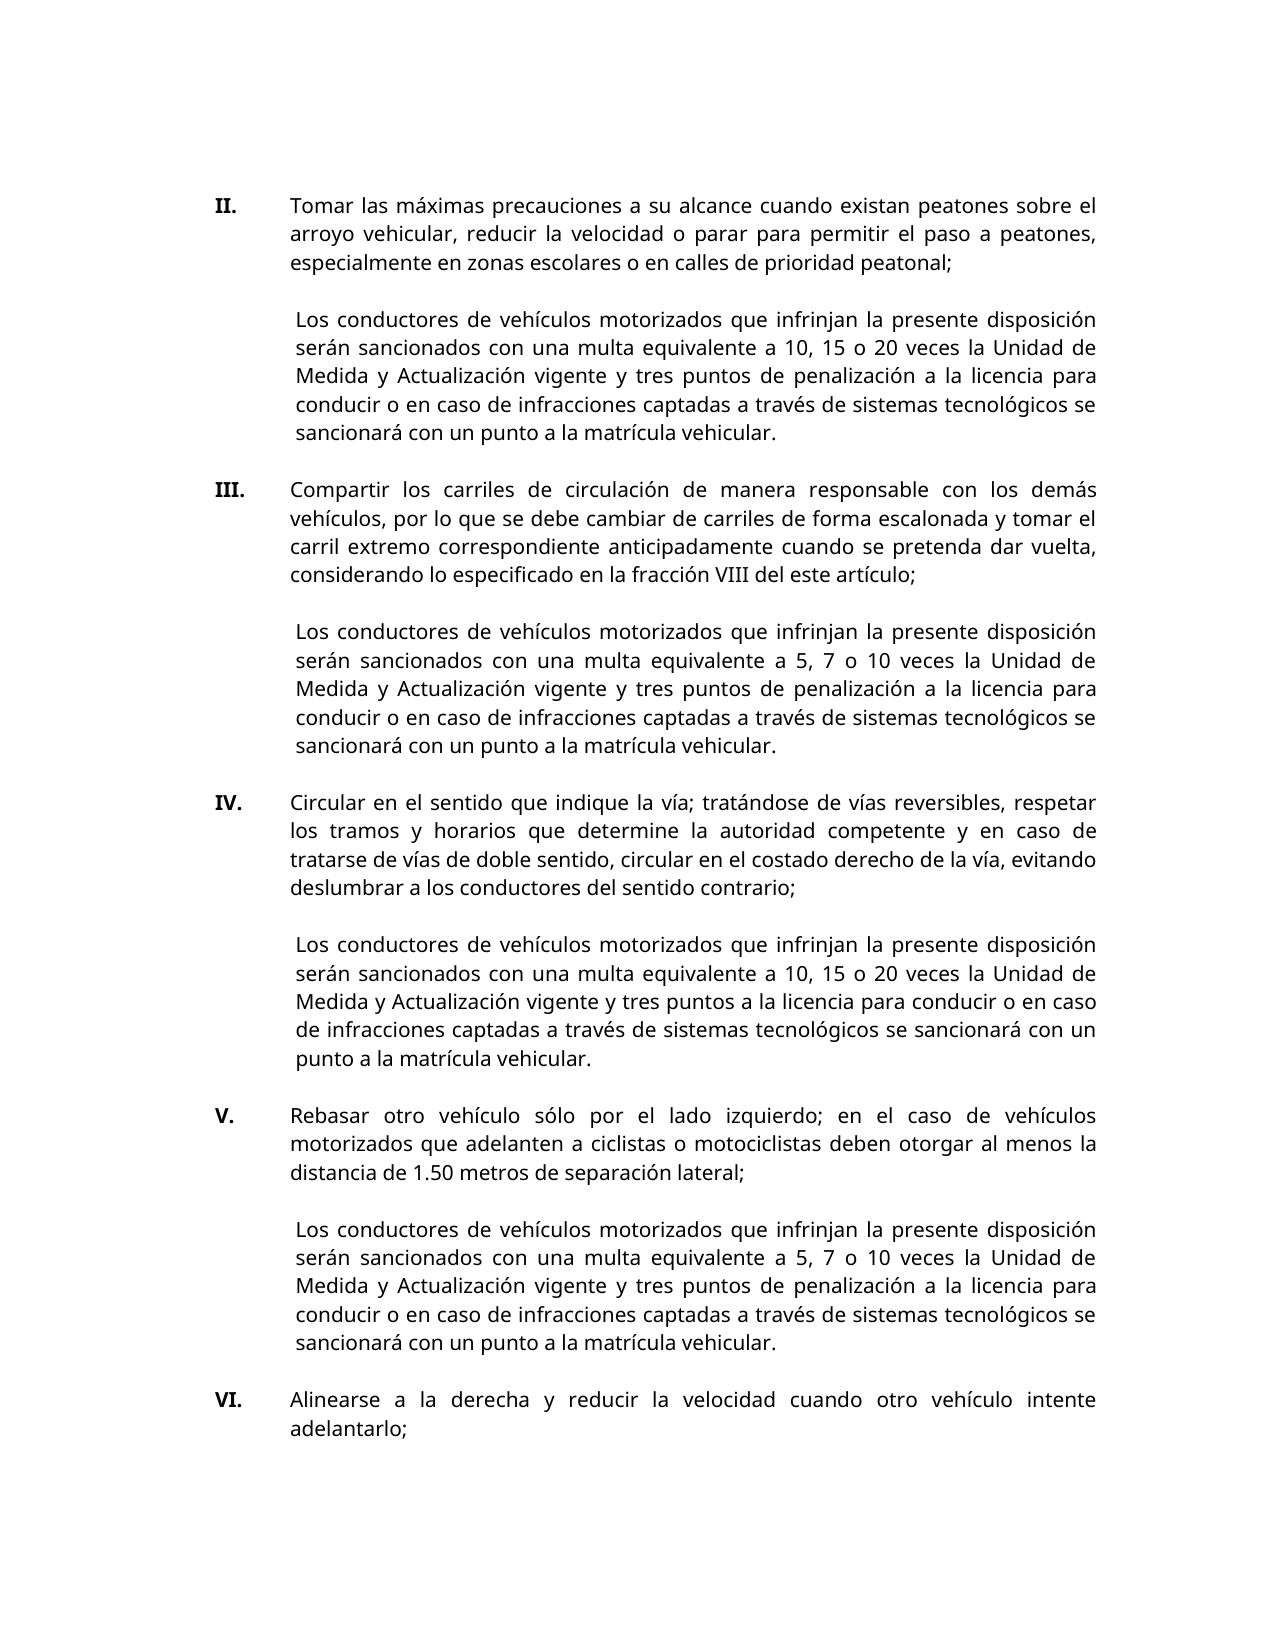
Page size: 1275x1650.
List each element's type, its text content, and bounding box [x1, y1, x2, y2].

list Tomar las máximas precauciones a su alcance cuando existan peatones sobre el arroyo vehicular, reducir la velocidad o parar para permitir el paso a peatones, especialmente en zonas escolares o en calles de prioridad peatonal; [215, 191, 1098, 276]
list Rebasar otro vehículo sólo por el lado izquierdo; en el caso de vehículos motorizados que adelanten a ciclistas o motociclistas deben otorgar al menos la distancia de 1.50 metros de separación lateral; [215, 1101, 1098, 1186]
list Compartir los carriles de circulación de manera responsable con los demás vehículos, por lo que se debe cambiar de carriles de forma escalonada y tomar el carril extremo correspondiente anticipadamente cuando se pretenda dar vuelta, considerando lo especificado en la fracción VIII del este artículo; [215, 475, 1098, 589]
text Los conductores de vehículos motorizados que infrinjan la presente disposición serán sancionados con una multa equivalente a 10, 15 o 20 veces la Unidad de Medida y Actualización vigente y tres puntos a la licencia para conducir o en caso de infracciones captadas a través de sistemas tecnológicos se sancionará con un punto a la matrícula vehicular. [295, 930, 1098, 1072]
list Circular en el sentido que indique la vía; tratándose de vías reversibles, respetar los tramos y horarios que determine la autoridad competente y en caso de tratarse de vías de doble sentido, circular en el costado derecho de la vía, evitando deslumbrar a los conductores del sentido contrario; [215, 788, 1098, 902]
list Alinearse a la derecha y reducir la velocidad cuando otro vehículo intente adelantarlo; [215, 1385, 1098, 1442]
